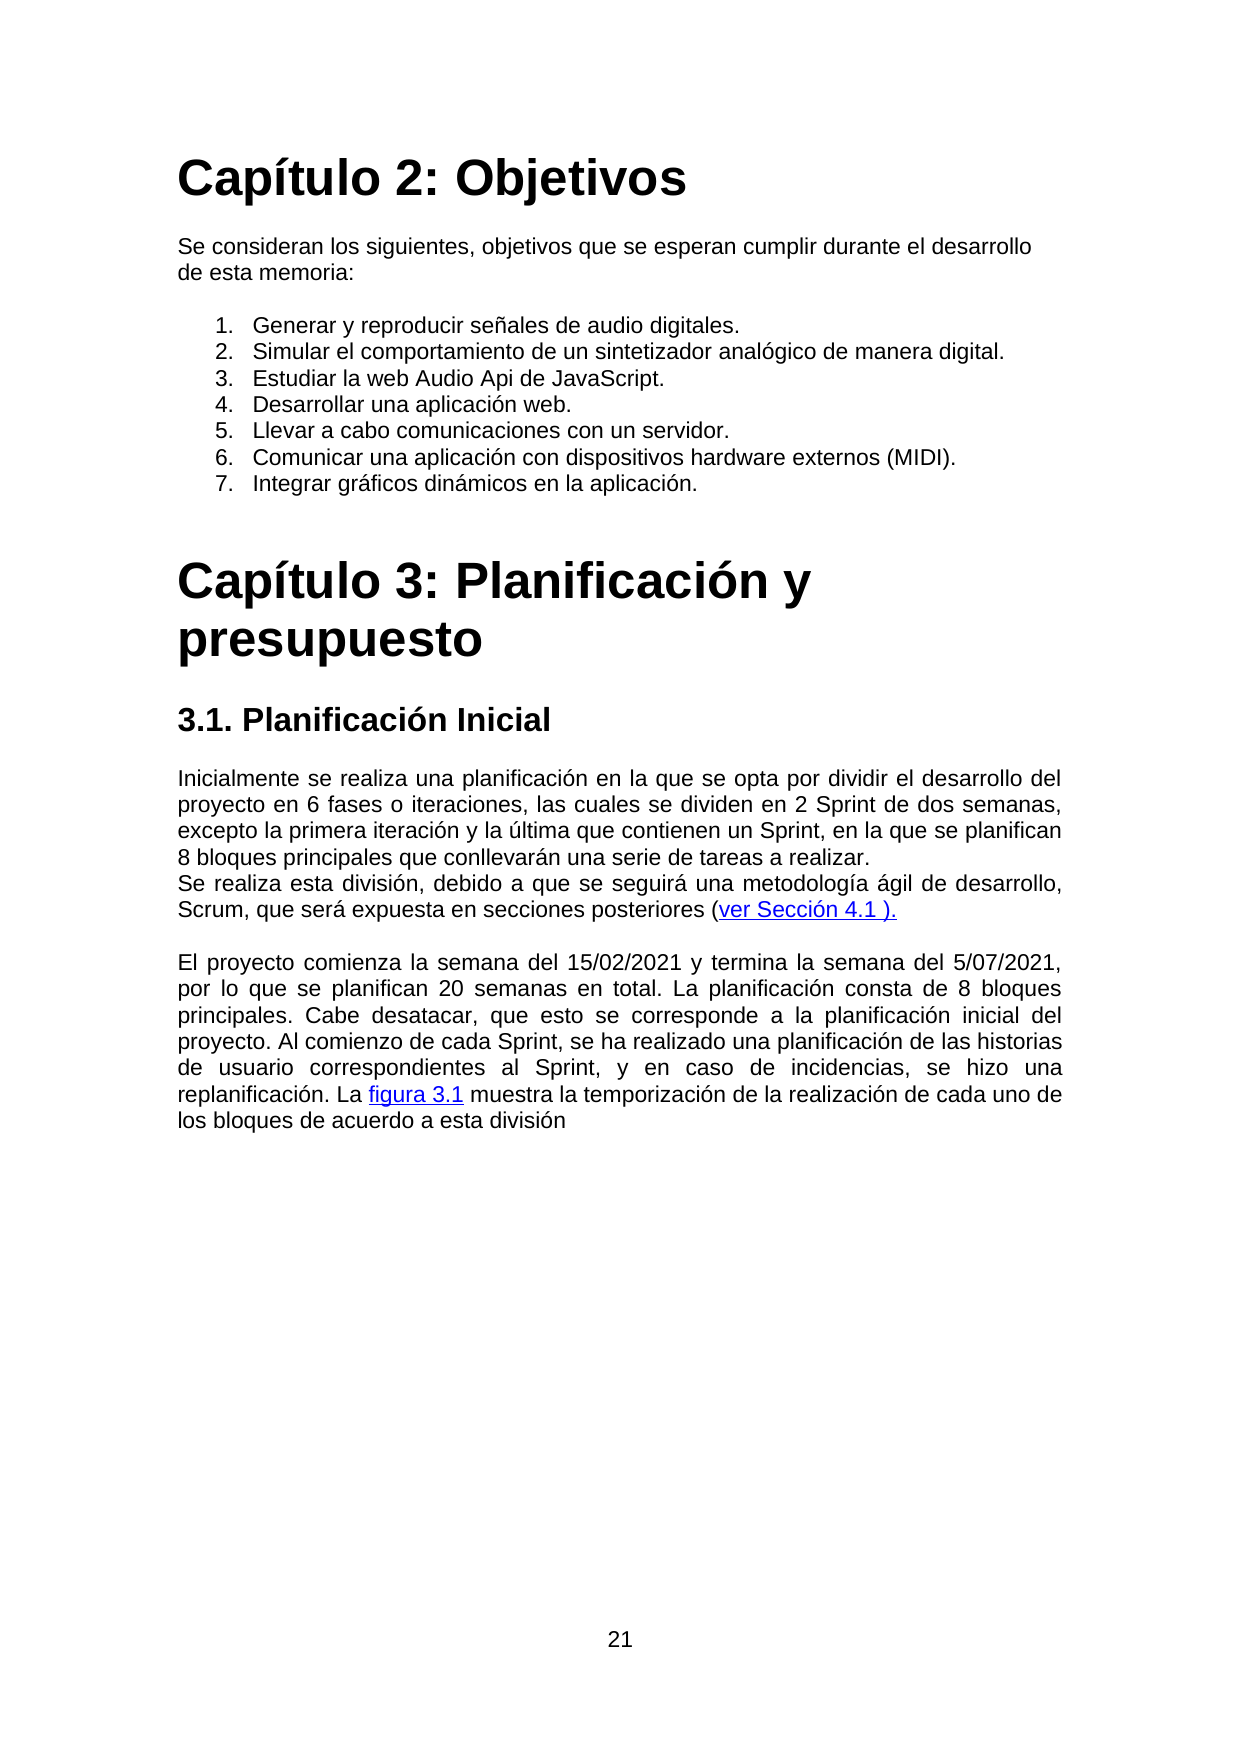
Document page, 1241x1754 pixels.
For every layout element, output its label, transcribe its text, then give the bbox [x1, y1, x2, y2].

list Desarrollar una aplicación web. [215, 391, 1063, 417]
list Estudiar la web Audio Api de JavaScript. [215, 364, 1063, 391]
text Inicialmente se realiza una planificación en la que se opta por dividir el desarrollo del proyecto en 6 fases o iteraciones, las cuales se dividen en 2 Sprint de dos semanas, excepto la primera iteración y la última que contienen un Sprint, en la que se planifican 8 bloques principales que conllevarán una serie de tareas a realizar. [177, 764, 1063, 870]
list Simular el comportamiento de un sintetizador analógico de manera digital. [215, 338, 1063, 364]
list Llevar a cabo comunicaciones con un servidor. [215, 417, 1063, 443]
text El proyecto comienza la semana del 15/02/2021 y termina la semana del 5/07/2021, por lo que se planifican 20 semanas en total. La planificación consta de 8 bloques principales. Cabe desatacar, que esto se corresponde a la planificación inicial del proyecto. Al comienzo de cada Sprint, se ha realizado una planificación de las historias de usuario correspondientes al Sprint, y en caso de incidencias, se hizo una replanificación. La figura 3.1 muestra la temporización de la realización de cada uno de los bloques de acuerdo a esta división [177, 949, 1063, 1133]
list Integrar gráficos dinámicos en la aplicación. [215, 470, 1063, 496]
subtitle Capítulo 2: Objetivos [177, 148, 1063, 206]
subtitle 3.1. Planificación Inicial [177, 700, 1063, 738]
list Comunicar una aplicación con dispositivos hardware externos (MIDI). [215, 443, 1063, 470]
subtitle Capítulo 3: Planificación y presupuesto [177, 550, 1063, 668]
text Se consideran los siguientes, objetivos que se esperan cumplir durante el desarrollo de esta memoria: [177, 233, 1063, 285]
list Generar y reproducir señales de audio digitales. [215, 312, 1063, 338]
text Se realiza esta división, debido a que se seguirá una metodología ágil de desarrollo, Scrum, que será expuesta en secciones posteriores (ver Sección 4.1 ). [177, 870, 1063, 923]
